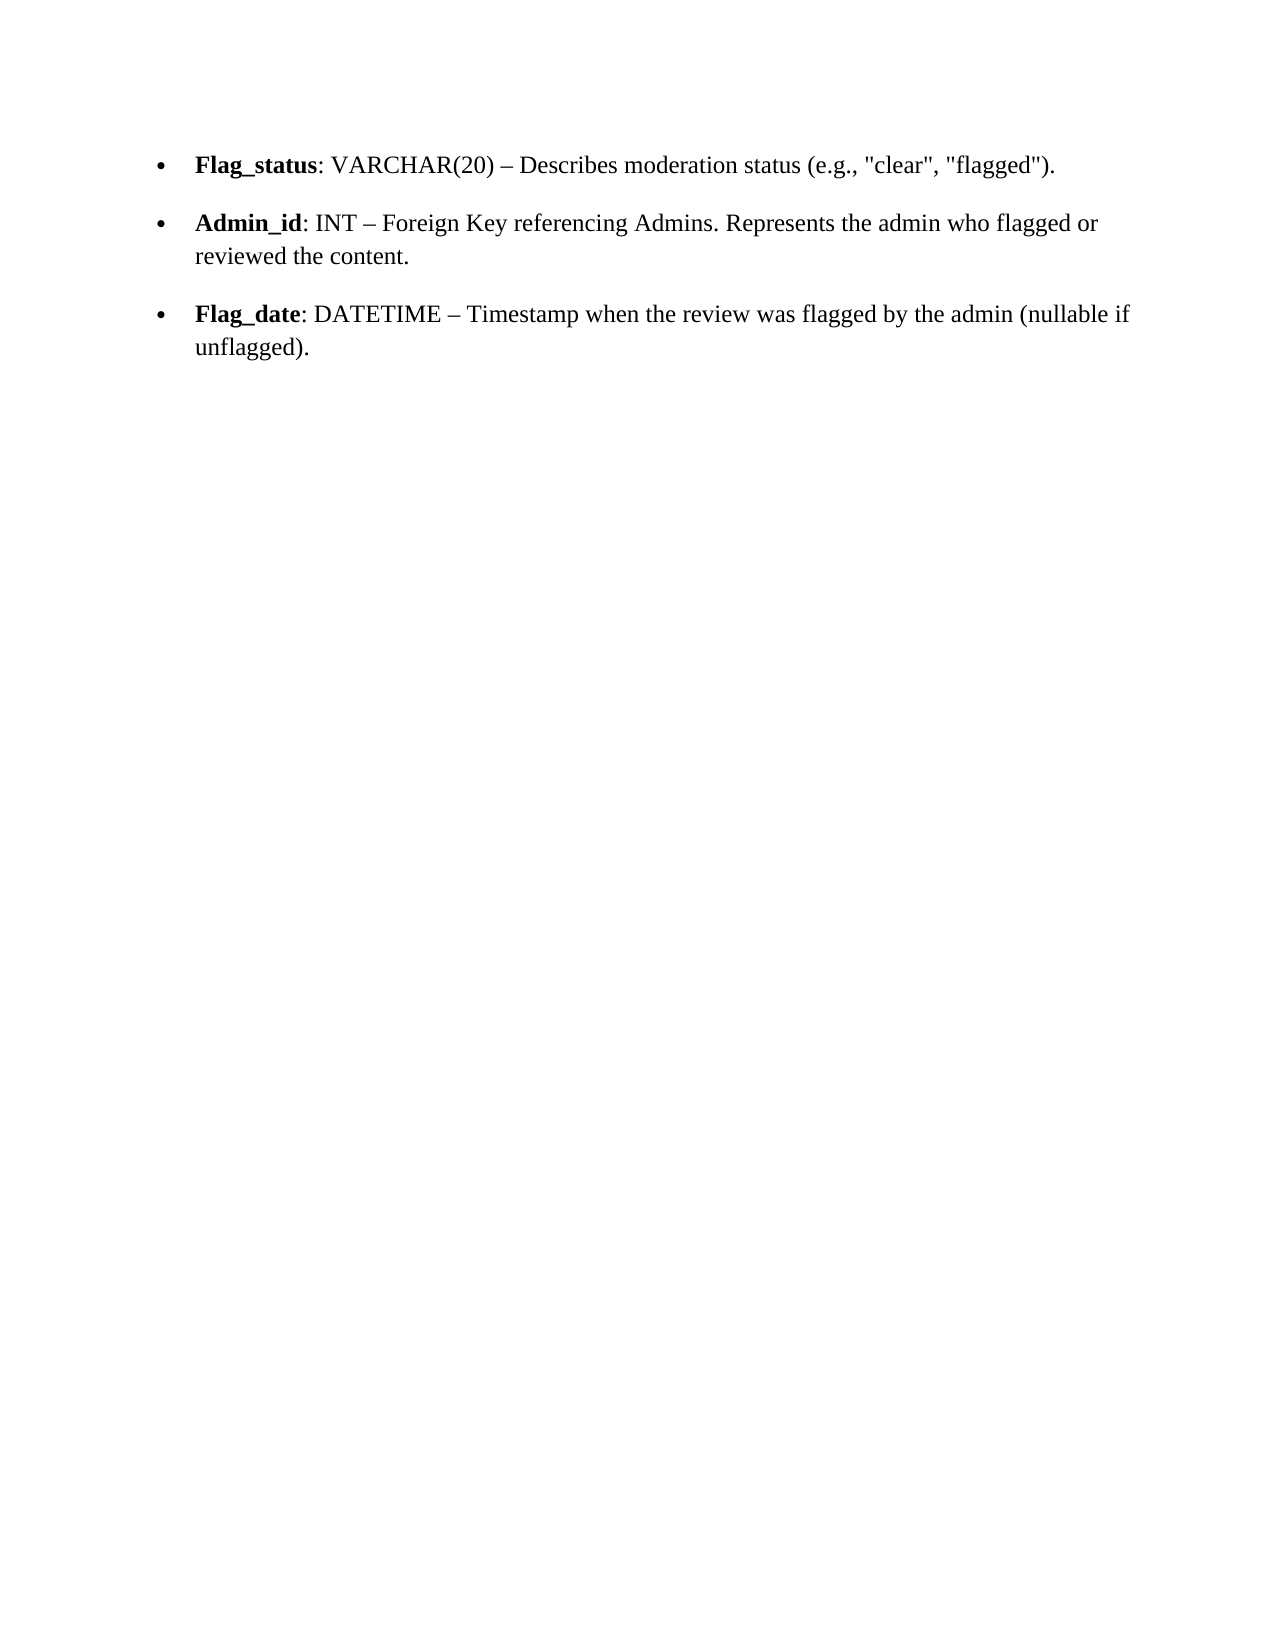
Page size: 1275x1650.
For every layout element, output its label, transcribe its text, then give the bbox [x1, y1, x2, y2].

list Admin_id: INT – Foreign Key referencing Admins. Represents the admin who flagged or reviewed the content. [157, 208, 1155, 270]
list Flag_date: DATETIME – Timestamp when the review was flagged by the admin (nullable if unflagged). [157, 299, 1155, 361]
list Flag_status: VARCHAR(20) – Describes moderation status (e.g., "clear", "flagged"). [157, 150, 1155, 179]
